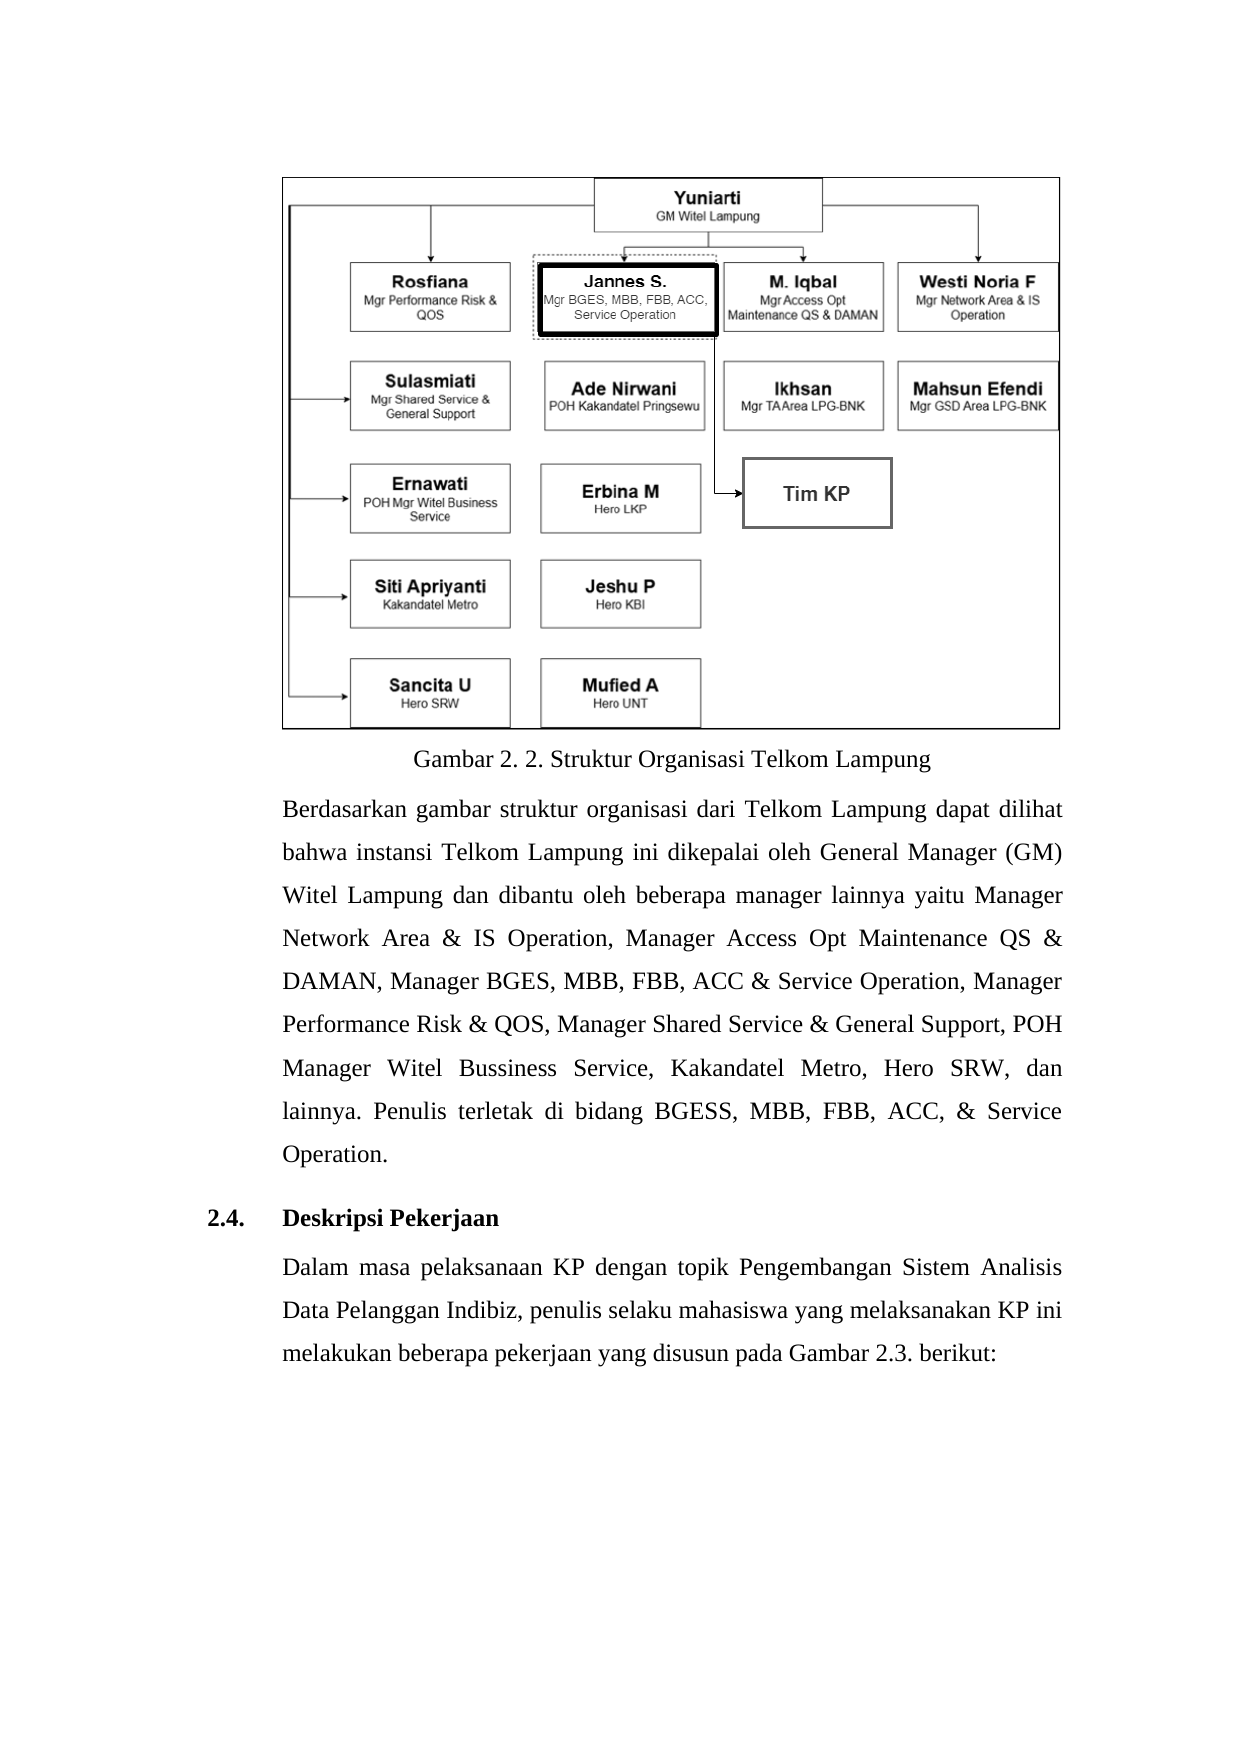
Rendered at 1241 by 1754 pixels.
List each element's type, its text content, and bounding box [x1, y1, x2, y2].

text Dalam masa pelaksanaan KP dengan topik Pengembangan Sistem Analisis Data Pelanggan Indibiz, penulis selaku mahasiswa yang melaksanakan KP ini melakukan beberapa pekerjaan yang disusun pada Gambar 2.3. berikut: [282, 1252, 1063, 1367]
text Gambar 2. 2. Struktur Organisasi Telkom Lampung [281, 744, 1063, 773]
picture [282, 177, 1061, 730]
text Berdasarkan gambar struktur organisasi dari Telkom Lampung dapat dilihat bahwa instansi Telkom Lampung ini dikepalai oleh General Manager (GM) Witel Lampung dan dibantu oleh beberapa manager lainnya yaitu Manager Network Area & IS Operation, Manager Access Opt Maintenance QS & DAMAN, Manager BGES, MBB, FBB, ACC & Service Operation, Manager Performance Risk & QOS, Manager Shared Service & General Support, POH Manager Witel Bussiness Service, Kakandatel Metro, Hero SRW, dan lainnya. Penulis terletak di bidang BGESS, MBB, FBB, ACC, & Service Operation. [282, 794, 1063, 1168]
subtitle Deskripsi Pekerjaan [244, 1203, 1063, 1232]
